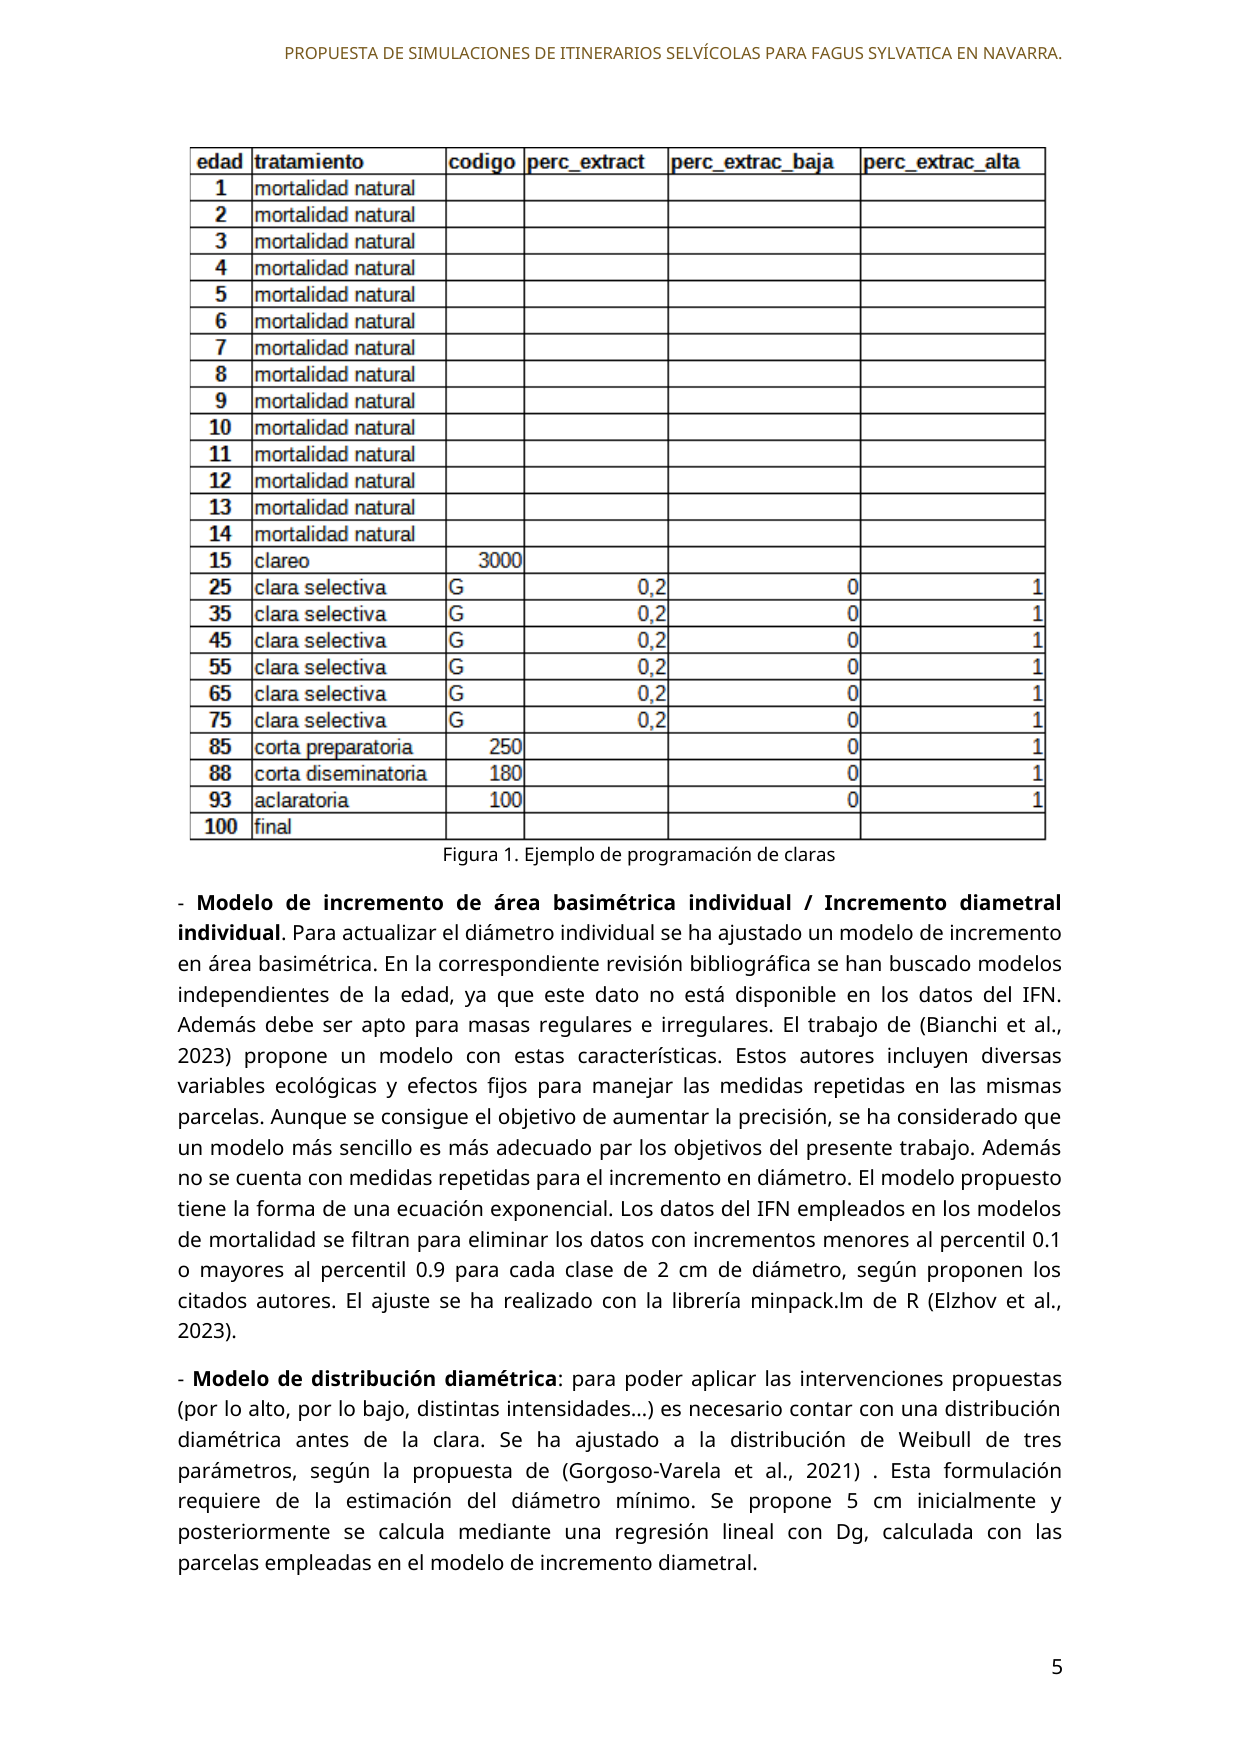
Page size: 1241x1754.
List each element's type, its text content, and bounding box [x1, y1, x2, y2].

text - Modelo de distribución diamétrica: para poder aplicar las intervenciones propuestas (por lo alto, por lo bajo, distintas intensidades…) es necesario contar con una distribución diamétrica antes de la clara. Se ha ajustado a la distribución de Weibull de tres parámetros, según la propuesta de (Gorgoso-Varela et al., 2021) . Esta formulación requiere de la estimación del diámetro mínimo. Se propone 5 cm inicialmente y posteriormente se calcula mediante una regresión lineal con Dg, calculada con las parcelas empleadas en el modelo de incremento diametral. [177, 1364, 1063, 1576]
text - Modelo de incremento de área basimétrica individual / Incremento diametral individual. Para actualizar el diámetro individual se ha ajustado un modelo de incremento en área basimétrica. En la correspondiente revisión bibliográfica se han buscado modelos independientes de la edad, ya que este dato no está disponible en los datos del IFN. Además debe ser apto para masas regulares e irregulares. El trabajo de (Bianchi et al., 2023) propone un modelo con estas características. Estos autores incluyen diversas variables ecológicas y efectos fijos para manejar las medidas repetidas en las mismas parcelas. Aunque se consigue el objetivo de aumentar la precisión, se ha considerado que un modelo más sencillo es más adecuado par los objetivos del presente trabajo. Además no se cuenta con medidas repetidas para el incremento en diámetro. El modelo propuesto tiene la forma de una ecuación exponencial. Los datos del IFN empleados en los modelos de mortalidad se filtran para eliminar los datos con incrementos menores al percentil 0.1 o mayores al percentil 0.9 para cada clase de 2 cm de diámetro, según proponen los citados autores. El ajuste se ha realizado con la librería minpack.lm de R (Elzhov et al., 2023). [177, 888, 1063, 1345]
picture [189, 147, 1051, 842]
